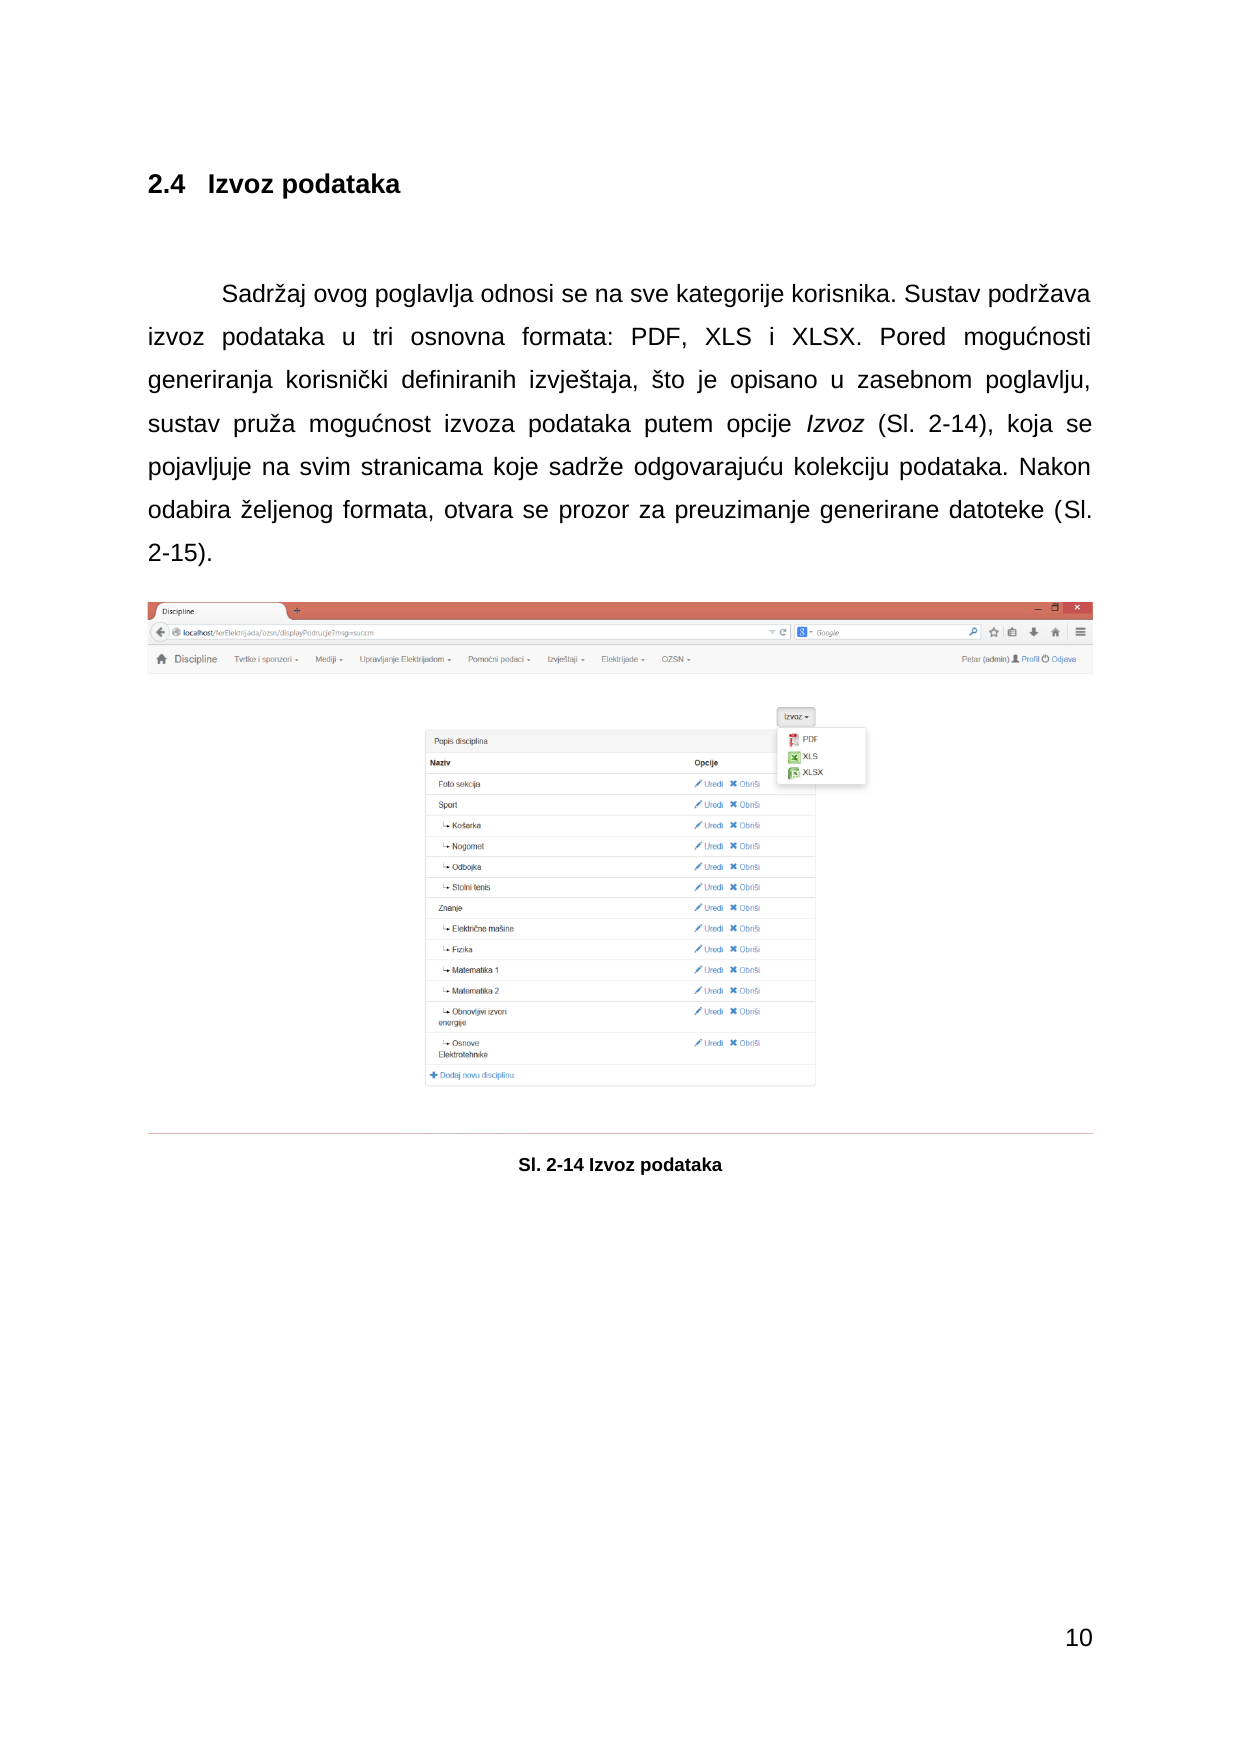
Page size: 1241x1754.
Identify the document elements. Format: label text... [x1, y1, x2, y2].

picture [147, 602, 1093, 1134]
text Sadržaj ovog poglavlja odnosi se na sve kategorije korisnika. Sustav podržava izvoz podataka u tri osnovna formata: PDF, XLS i XLSX. Pored mogućnosti generiranja korisnički definiranih izvještaja, što je opisano u zasebnom poglavlju, sustav pruža mogućnost izvoza podataka putem opcije Izvoz (Sl. 2.14), koja se pojavljuje na svim stranicama koje sadrže odgovarajuću kolekciju podataka. Nakon odabira željenog formata, otvara se prozor za preuzimanje generirane datoteke (Sl. 2.15). [148, 279, 1093, 567]
subtitle Izvoz podataka [148, 168, 1093, 200]
text Sl. 2-14 Izvoz podataka [148, 1154, 1093, 1176]
